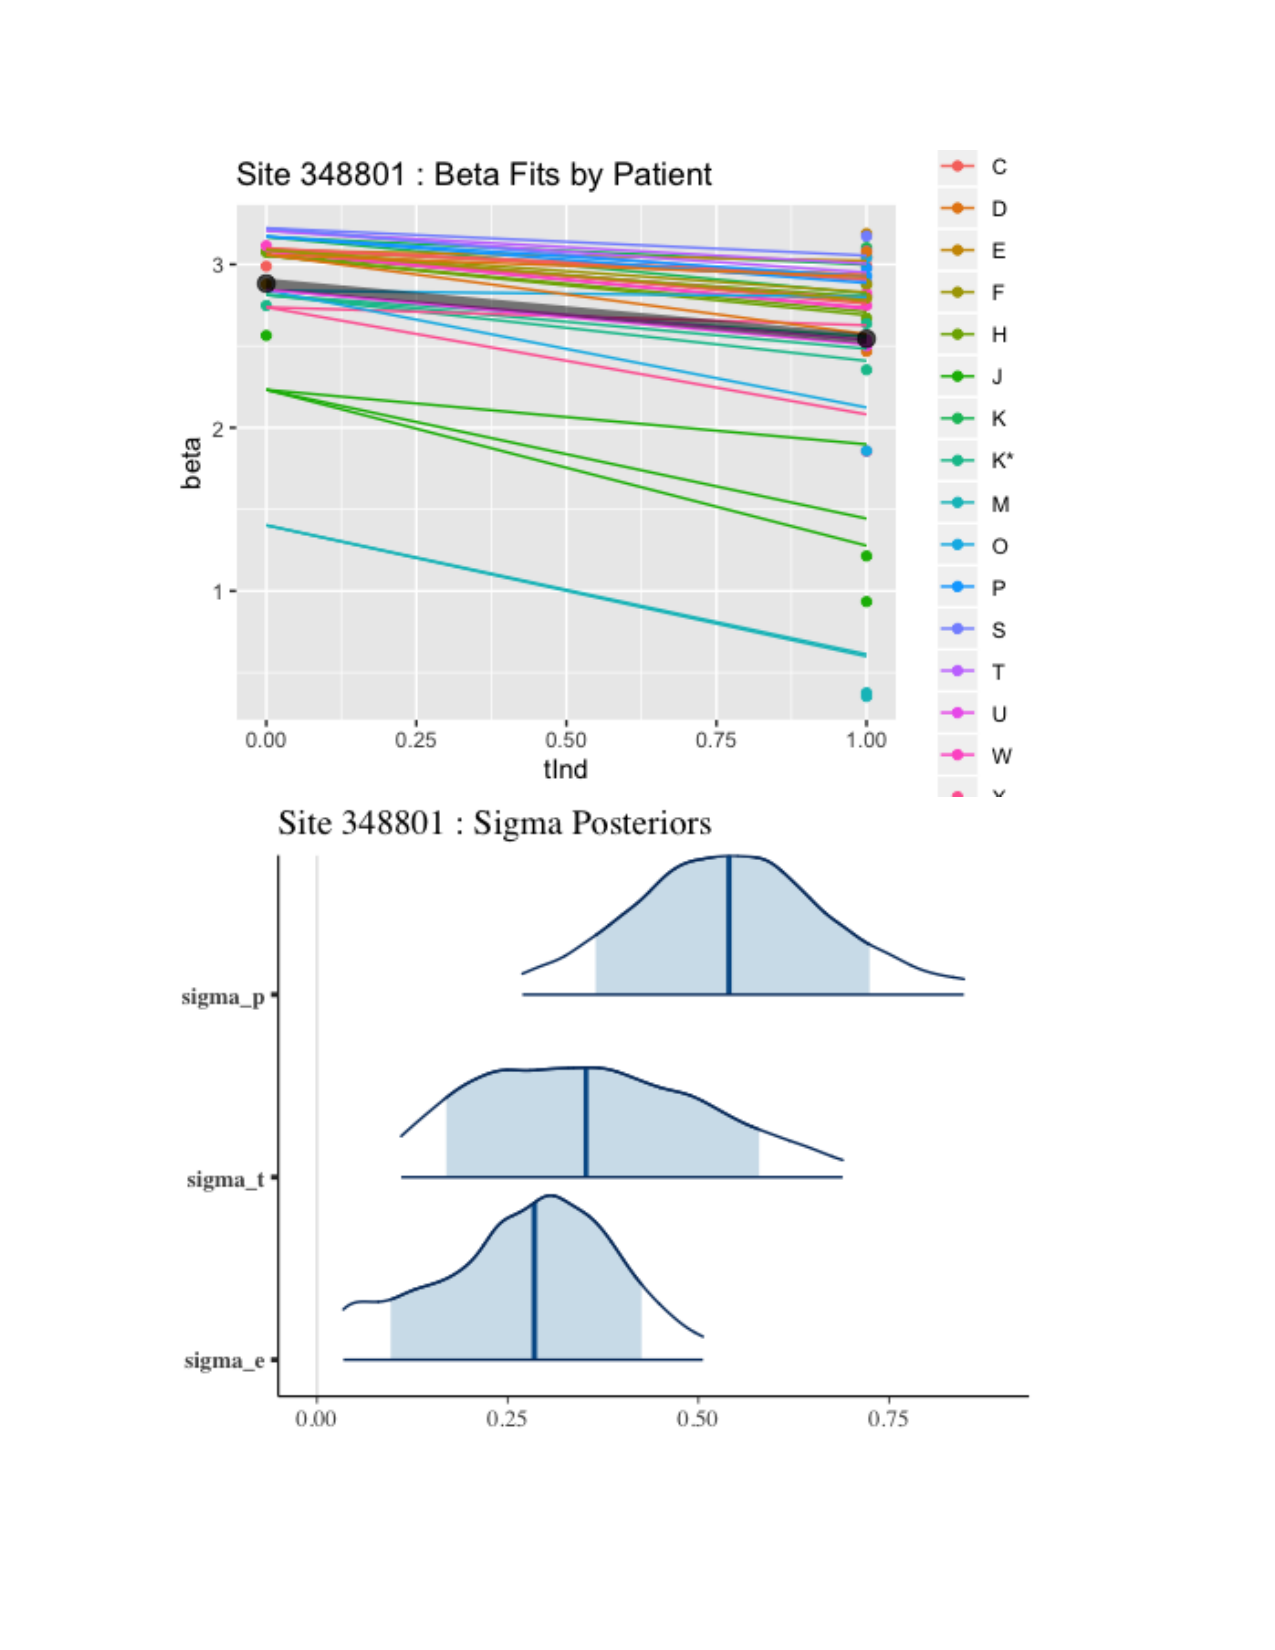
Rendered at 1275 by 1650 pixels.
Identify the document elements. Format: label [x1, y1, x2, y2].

picture [168, 150, 1044, 1445]
